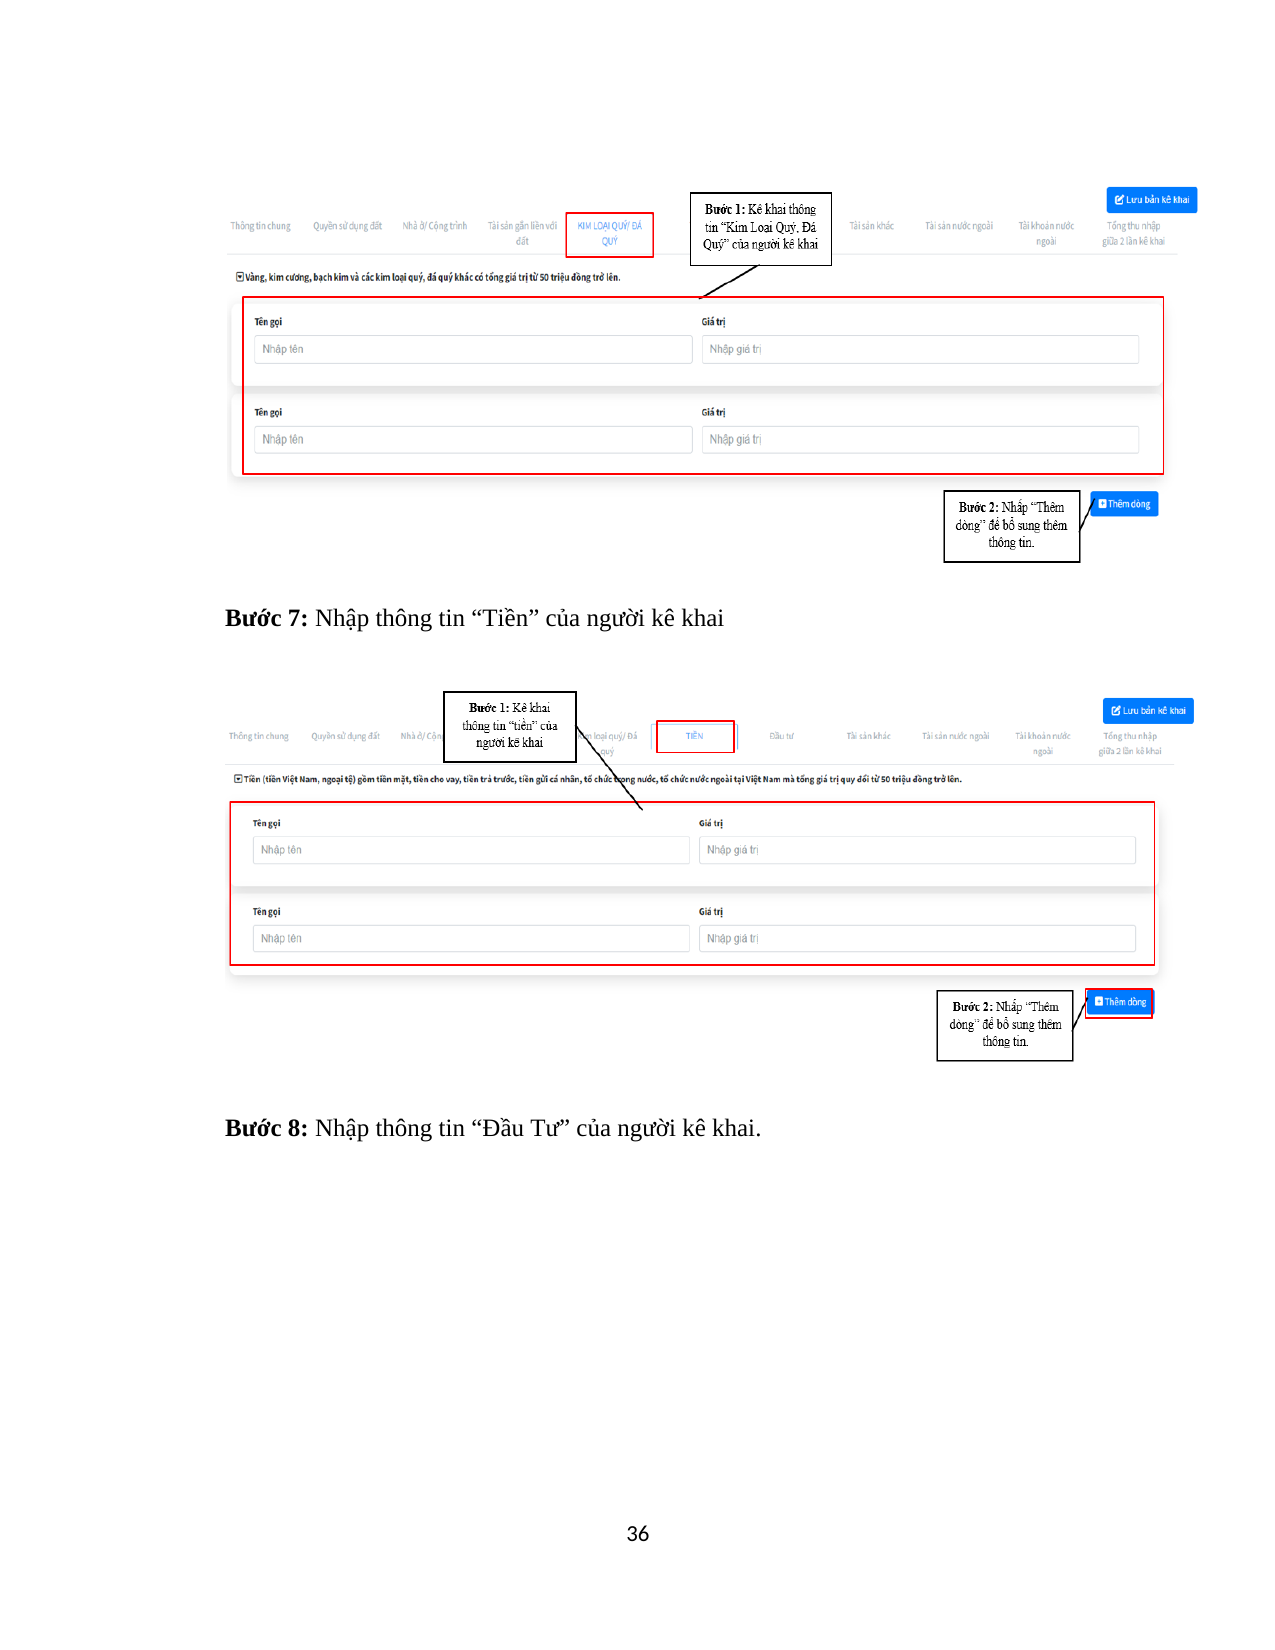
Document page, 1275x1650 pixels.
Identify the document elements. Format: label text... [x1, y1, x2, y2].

list Bước 8: Nhập thông tin “Đầu Tư” của người kê khai. [225, 1113, 1125, 1141]
picture [225, 183, 1200, 566]
list Bước 7: Nhập thông tin “Tiền” của người kê khai [225, 603, 1125, 632]
picture [225, 669, 1200, 1076]
